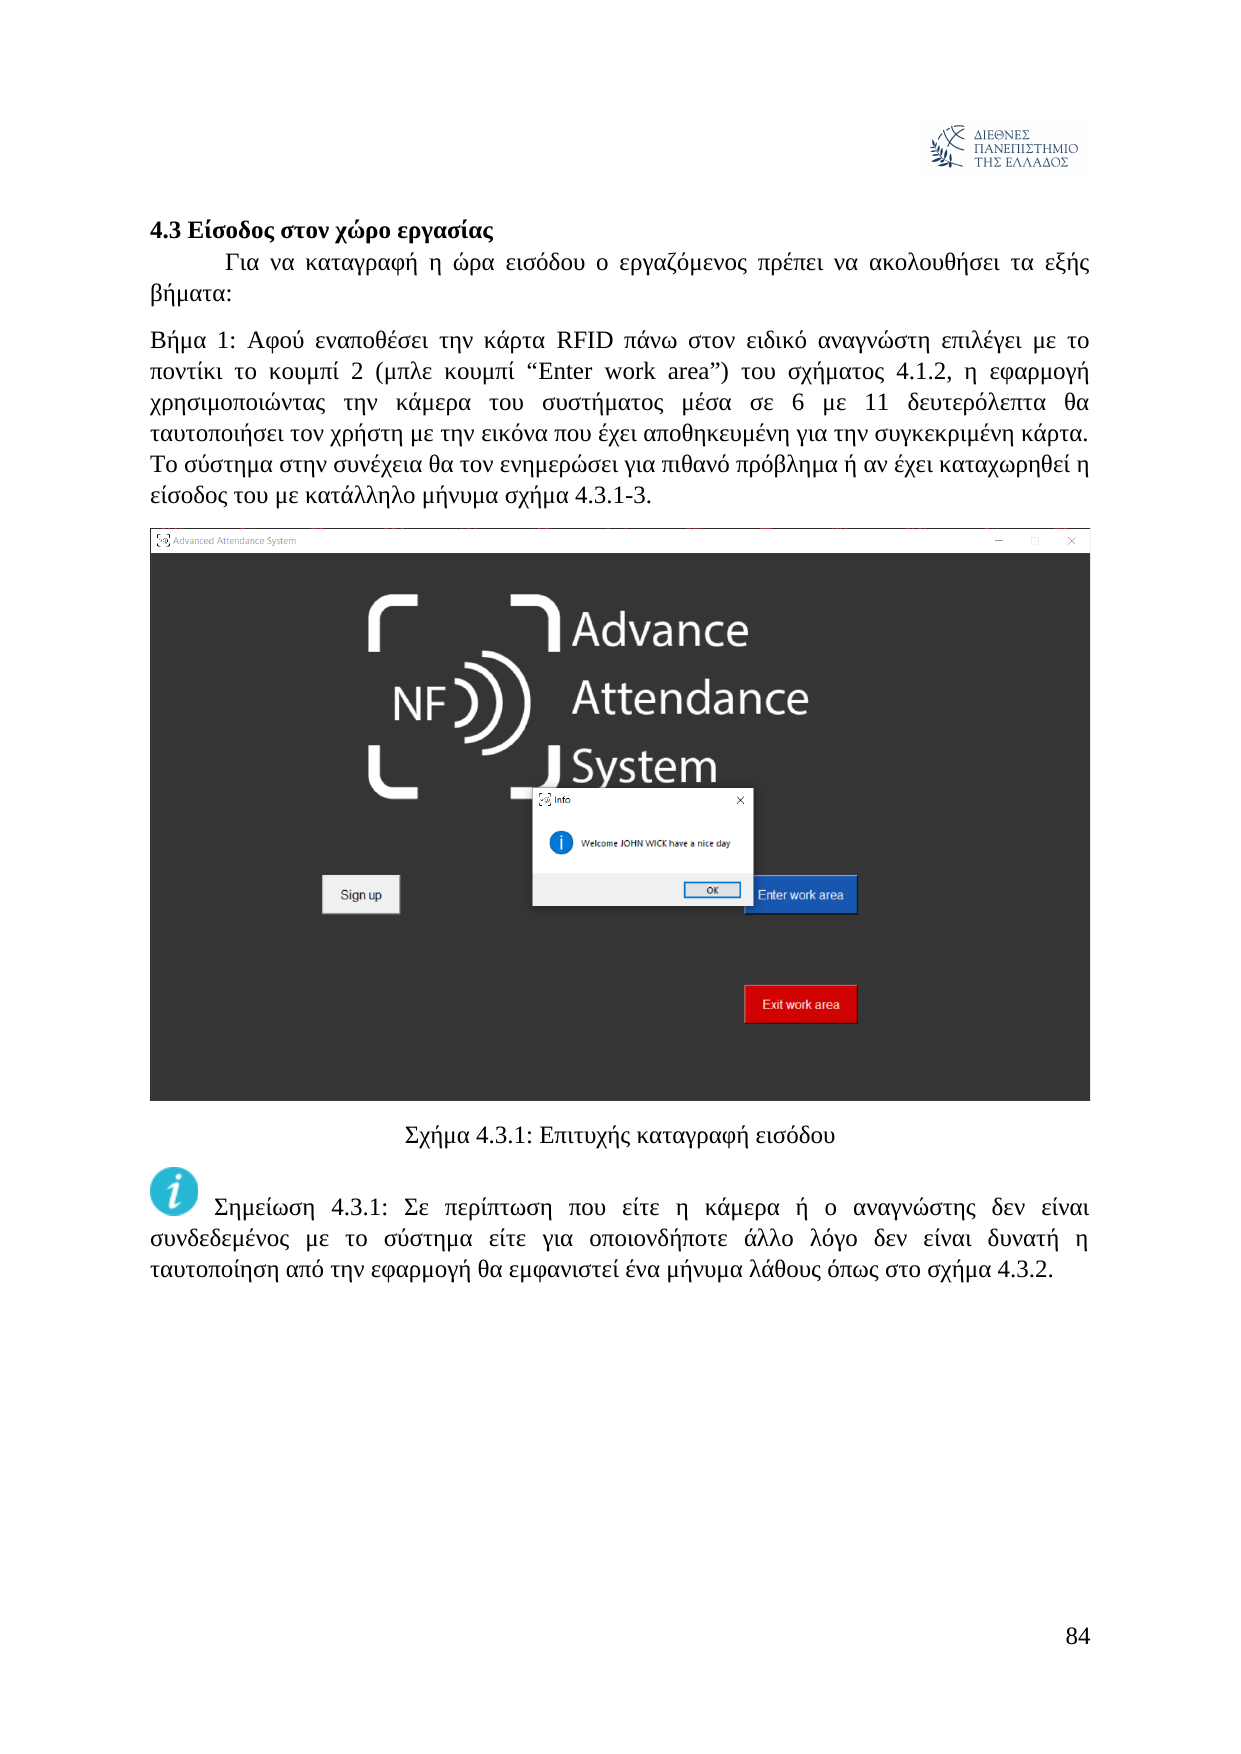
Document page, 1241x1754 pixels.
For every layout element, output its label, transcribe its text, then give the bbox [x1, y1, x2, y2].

subtitle 4.3 Είσοδος στον χώρο εργασίας [150, 216, 1090, 244]
text Βήμα 1: Αφού εναποθέσει την κάρτα RFID πάνω στον ειδικό αναγνώστη επιλέγει με το ποντίκι το κουμπί 2 (μπλε κουμπί “Enter work area”) του σχήματος 4.1.2, η εφαρμογή χρησιμοποιώντας την κάμερα του συστήματος μέσα σε 6 με 11 δευτερόλεπτα θα ταυτοποιήσει τον χρήστη με την εικόνα που έχει αποθηκευμένη για την συγκεκριμένη κάρτα. Το σύστημα στην συνέχεια θα τον ενημερώσει για πιθανό πρόβλημα ή αν έχει καταχωρηθεί η είσοδος του με κατάλληλο μήνυμα σχήμα 4.3.1-3. [150, 325, 1090, 509]
picture [150, 1167, 198, 1216]
text Για να καταγραφή η ώρα εισόδου ο εργαζόμενος πρέπει να ακολουθήσει τα εξής βήματα: [150, 247, 1090, 306]
text Σημείωση 4.3.1: Σε περίπτωση που είτε η κάμερα ή ο αναγνώστης δεν είναι συνδεδεμένος με το σύστημα είτε για οποιονδήποτε άλλο λόγο δεν είναι δυνατή η ταυτοποίηση από την εφαρμογή θα εμφανιστεί ένα μήνυμα λάθους όπως στο σχήμα 4.3.2. [150, 1168, 1090, 1283]
picture [150, 528, 1091, 1101]
text Σχήμα 4.3.1: Επιτυχής καταγραφή εισόδου [150, 1120, 1090, 1149]
picture [917, 120, 1091, 174]
